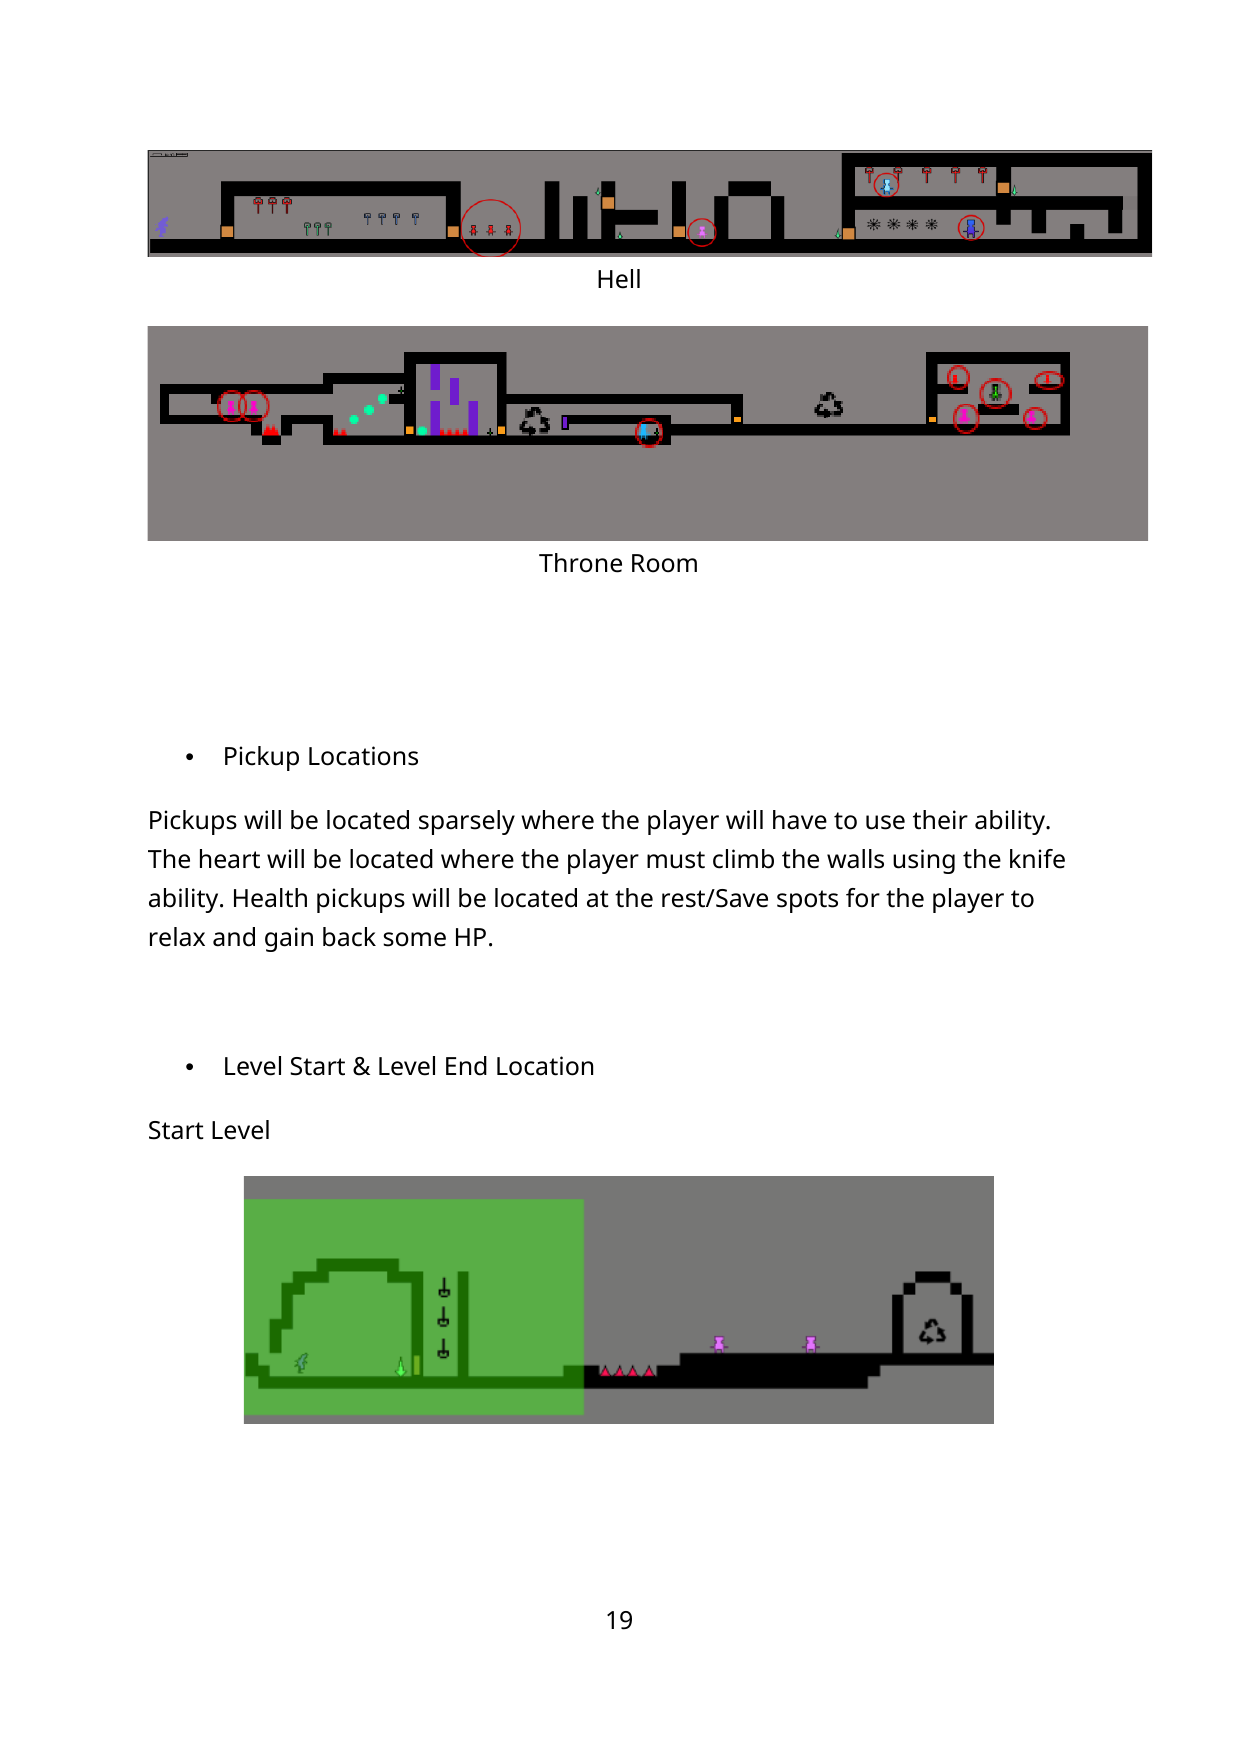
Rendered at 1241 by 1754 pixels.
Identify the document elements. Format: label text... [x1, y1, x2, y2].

text Start Level [148, 1112, 1090, 1146]
text Pickups will be located sparsely where the player will have to use their ability. The heart will be located where the player must climb the walls using the knife ability. Health pickups will be located at the rest/Save spots for the player to relax and gain back some HP. [148, 802, 1090, 954]
picture [147, 150, 1153, 257]
picture [147, 326, 1149, 541]
picture [243, 1176, 994, 1424]
text Throne Room [148, 541, 1090, 580]
list Pickup Locations [185, 738, 1090, 772]
text Hell [148, 257, 1090, 296]
list Level Start & Level End Location [185, 1048, 1090, 1082]
